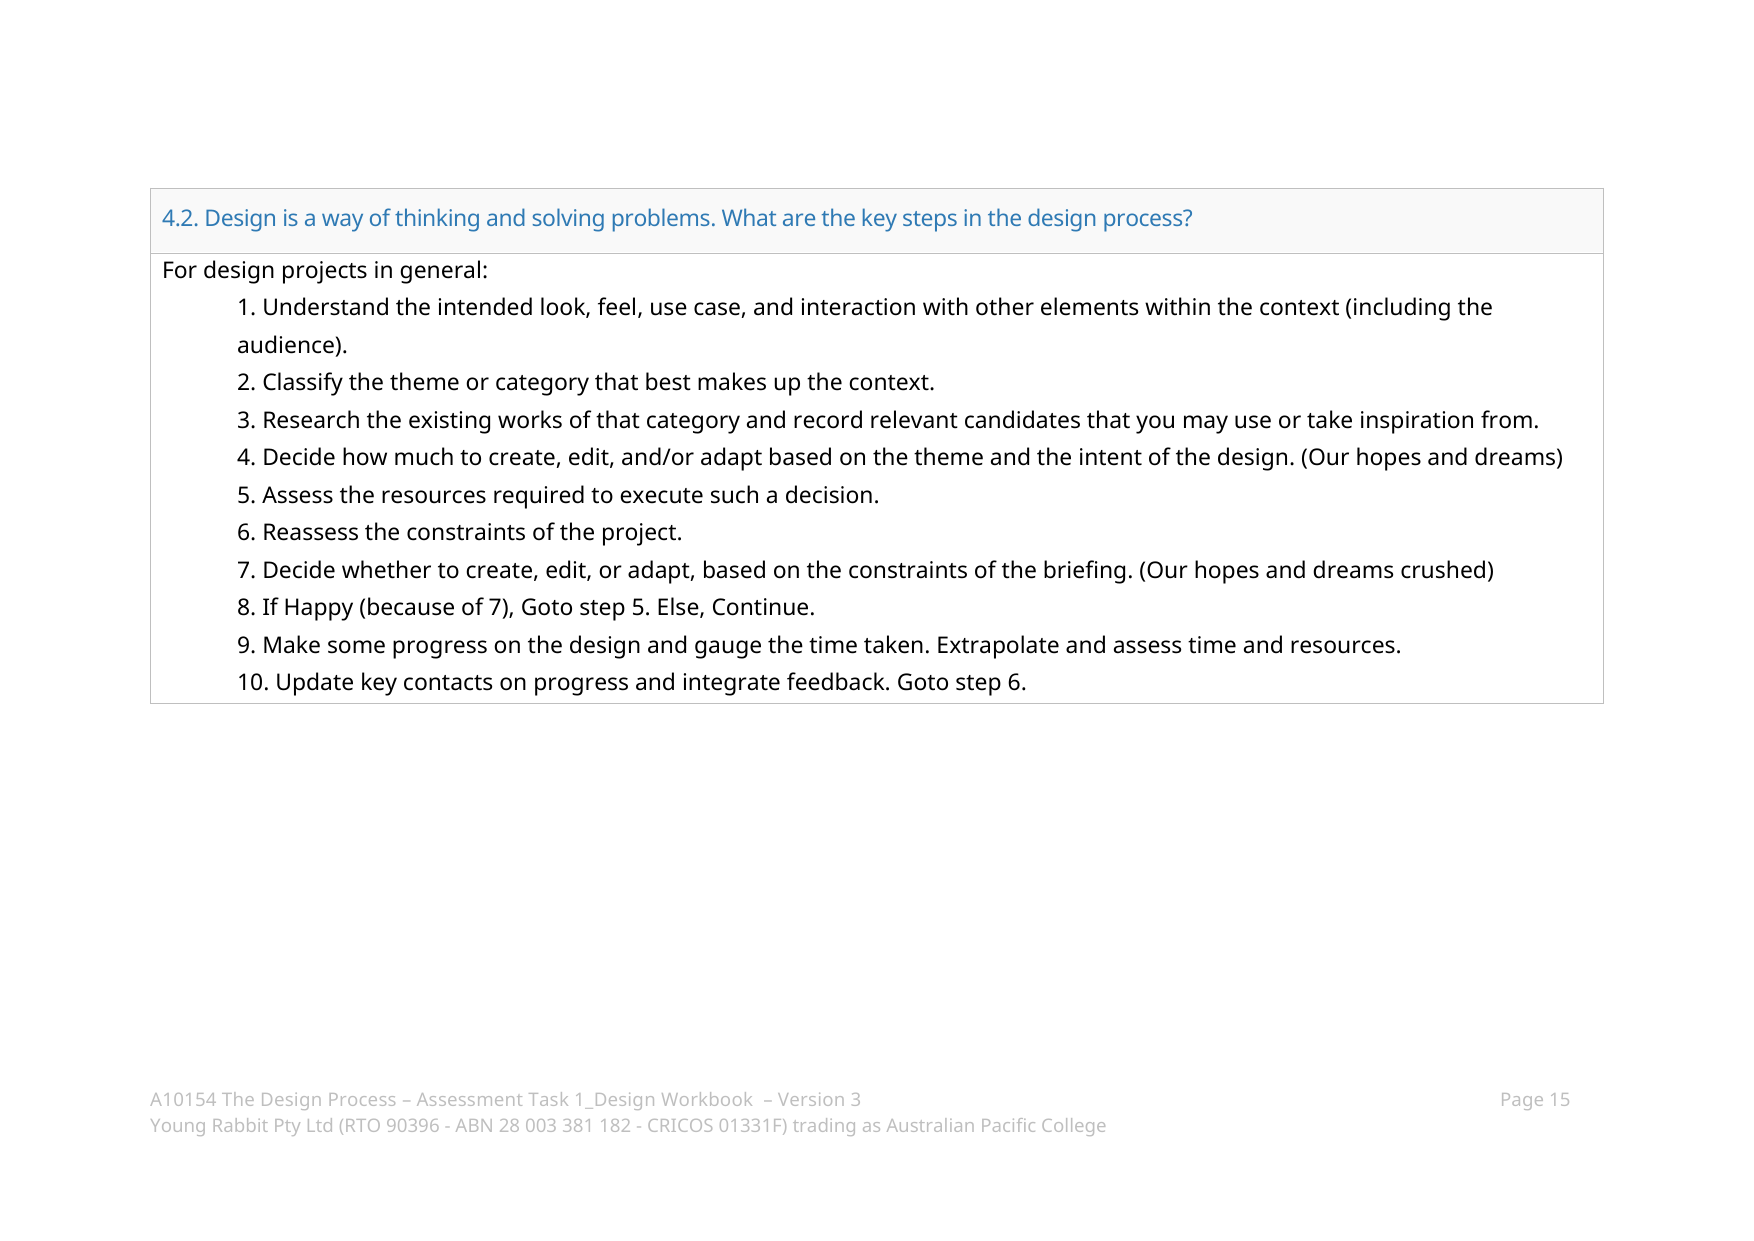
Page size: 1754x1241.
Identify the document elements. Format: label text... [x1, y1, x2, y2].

table_header 4.2. Design is a way of thinking and solving problems. What are the key steps in the design process? [151, 189, 1603, 252]
table_cell For design projects in general: 1. Understand the intended look, feel, use case, and interaction with other elements within the context (including the audience). 2. Classify the theme or category that best makes up the context. 3. Research the existing works of that category and record relevant candidates that you may use or take inspiration from. 4. Decide how much to create, edit, and/or adapt based on the theme and the intent of the design. (Our hopes and dreams) 5. Assess the resources required to execute such a decision. 6. Reassess the constraints of the project. 7. Decide whether to create, edit, or adapt, based on the constraints of the briefing. (Our hopes and dreams crushed) 8. If Happy (because of 7), Goto step 5. Else, Continue. 9. Make some progress on the design and gauge the time taken. Extrapolate and assess time and resources. 10. Update key contacts on progress and integrate feedback. Goto step 6. [151, 254, 1603, 703]
